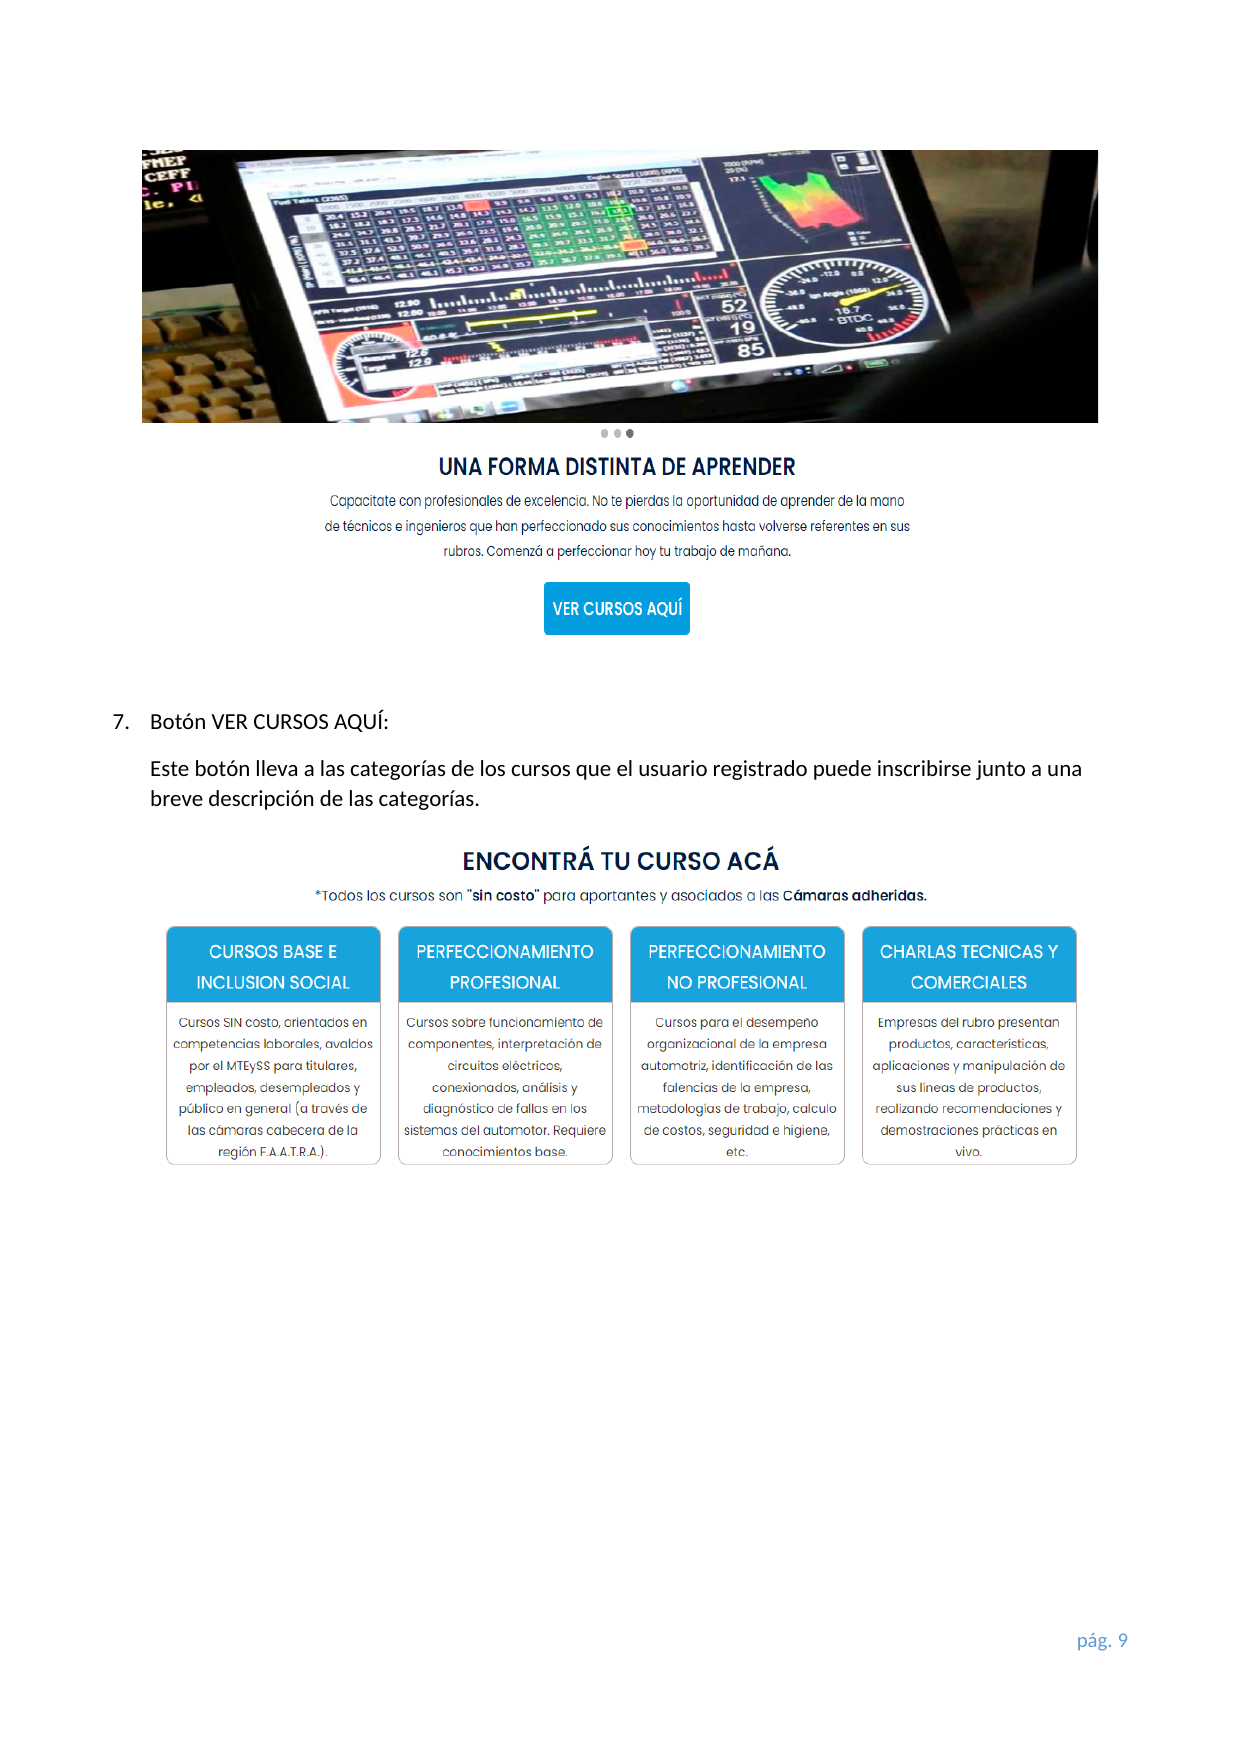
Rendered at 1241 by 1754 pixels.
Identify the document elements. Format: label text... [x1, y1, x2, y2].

picture [142, 831, 1099, 1186]
picture [142, 150, 1099, 642]
text Este botón lleva a las categorías de los cursos que el usuario registrado puede inscribirse junto a una breve descripción de las categorías. [150, 754, 1128, 813]
list Botón VER CURSOS AQUÍ: [112, 707, 1128, 736]
